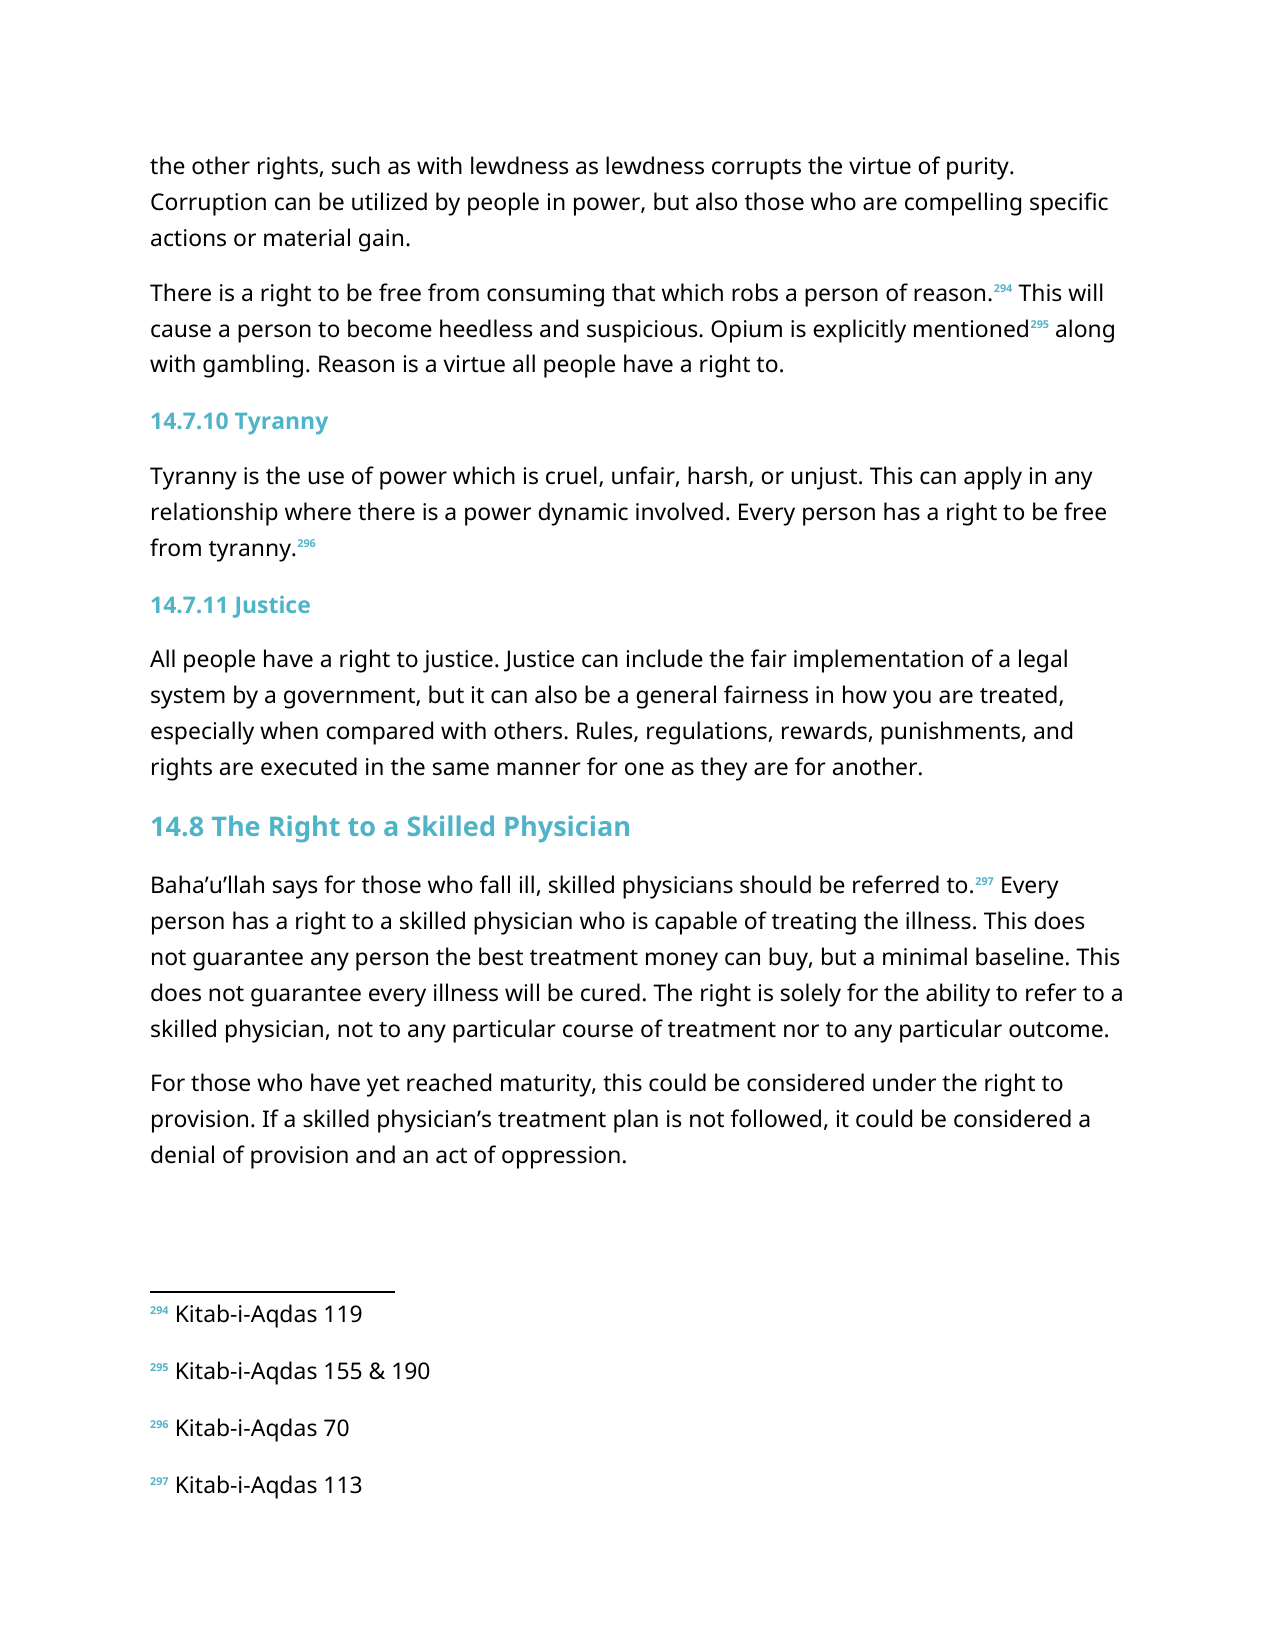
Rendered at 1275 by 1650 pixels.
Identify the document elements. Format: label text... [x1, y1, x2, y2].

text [150, 150, 1125, 253]
text Baha’u’llah says for those who fall ill, skilled physicians should be referred to. Every person has a right to a skilled physician who is capable of treating the illness. This does not guarantee any person the best treatment money can buy, but a minimal baseline. This does not guarantee every illness will be cured. The right is solely for the ability to refer to a skilled physician, not to any particular course of treatment nor to any particular outcome. [150, 869, 1125, 1044]
text There is a right to be free from consuming that which robs a person of reason. This will cause a person to become heedless and suspicious. Opium is explicitly mentioned along with gambling. Reason is a virtue all people have a right to. [150, 277, 1125, 380]
text For those who have yet reached maturity, this could be considered under the right to provision. If a skilled physician’s treatment plan is not followed, it could be considered a denial of provision and an act of oppression. [150, 1067, 1125, 1171]
text Tyranny is the use of power which is cruel, unfair, harsh, or unjust. This can apply in any relationship where there is a power dynamic involved. Every person has a right to be free from tyranny. [150, 460, 1125, 563]
subtitle 14.8 The Right to a Skilled Physician [150, 808, 1125, 845]
text All people have a right to justice. Justice can include the fair implementation of a legal system by a government, but it can also be a general fairness in how you are treated, especially when compared with others. Rules, regulations, rewards, punishments, and rights are executed in the same manner for one as they are for another. [150, 643, 1125, 782]
subtitle 14.7.11 Justice [150, 588, 1125, 620]
subtitle 14.7.10 Tyranny [150, 405, 1125, 436]
